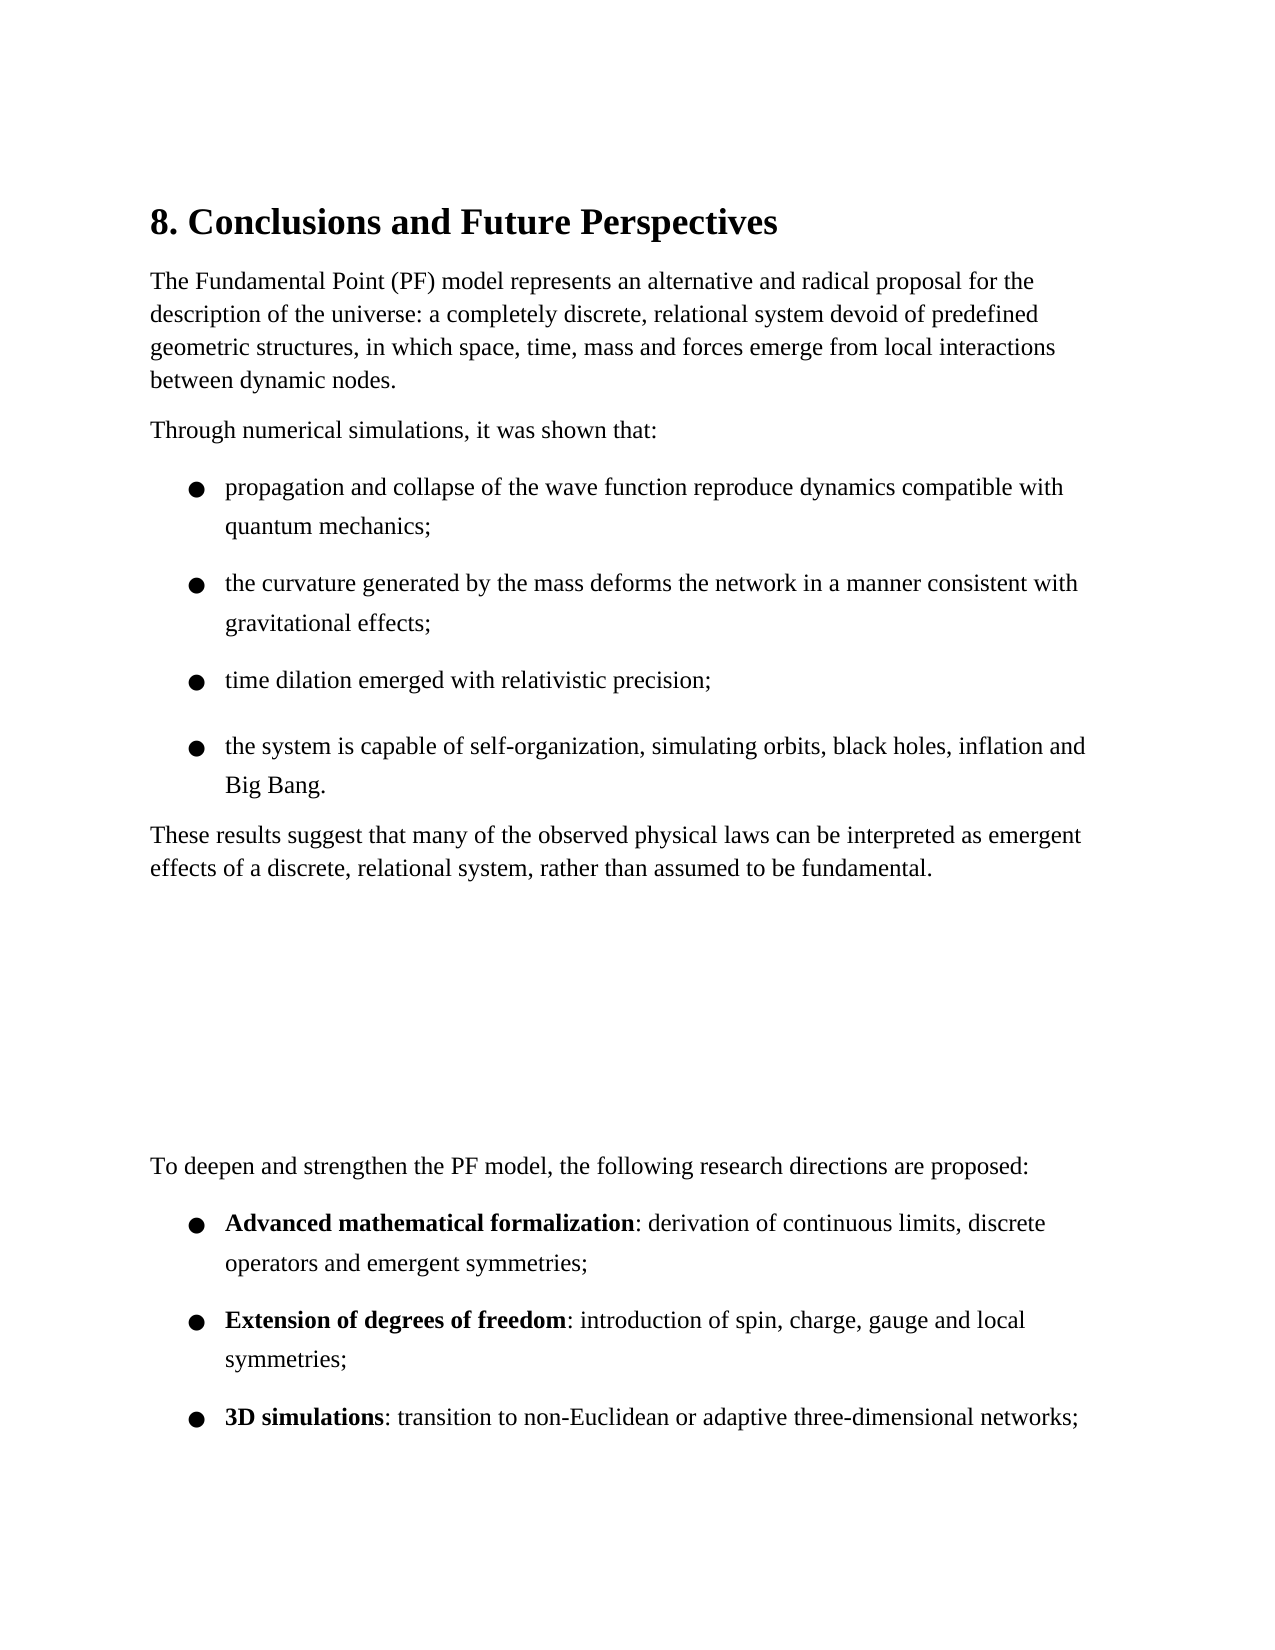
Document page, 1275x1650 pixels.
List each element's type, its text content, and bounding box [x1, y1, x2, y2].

list 3D simulations: transition to non-Euclidean or adaptive three-dimensional networks; [187, 1394, 1125, 1437]
list Advanced mathematical formalization: derivation of continuous limits, discrete operators and emergent symmetries; [187, 1201, 1125, 1277]
list Extension of degrees of freedom: introduction of spin, charge, gauge and local symmetries; [187, 1298, 1125, 1373]
text The Fundamental Point (PF) model represents an alternative and radical proposal for the description of the universe: a completely discrete, relational system devoid of predefined geometric structures, in which space, time, mass and forces emerge from local interactions between dynamic nodes. [150, 266, 1125, 394]
text Through numerical simulations, it was shown that: [150, 415, 1125, 443]
text To deepen and strengthen the PF model, the following research directions are proposed: [150, 1151, 1125, 1180]
list time dilation emerged with relativistic precision; [187, 658, 1125, 700]
text 8. Conclusions and Future Perspectives [150, 200, 1125, 243]
list the curvature generated by the mass deforms the network in a manner consistent with gravitational effects; [187, 561, 1125, 637]
text These results suggest that many of the observed physical laws can be interpreted as emergent effects of a discrete, relational system, rather than assumed to be fundamental. [150, 820, 1125, 882]
list the system is capable of self-organization, simulating orbits, black holes, inflation and Big Bang. [187, 723, 1125, 799]
list propagation and collapse of the wave function reproduce dynamics compatible with quantum mechanics; [187, 464, 1125, 540]
